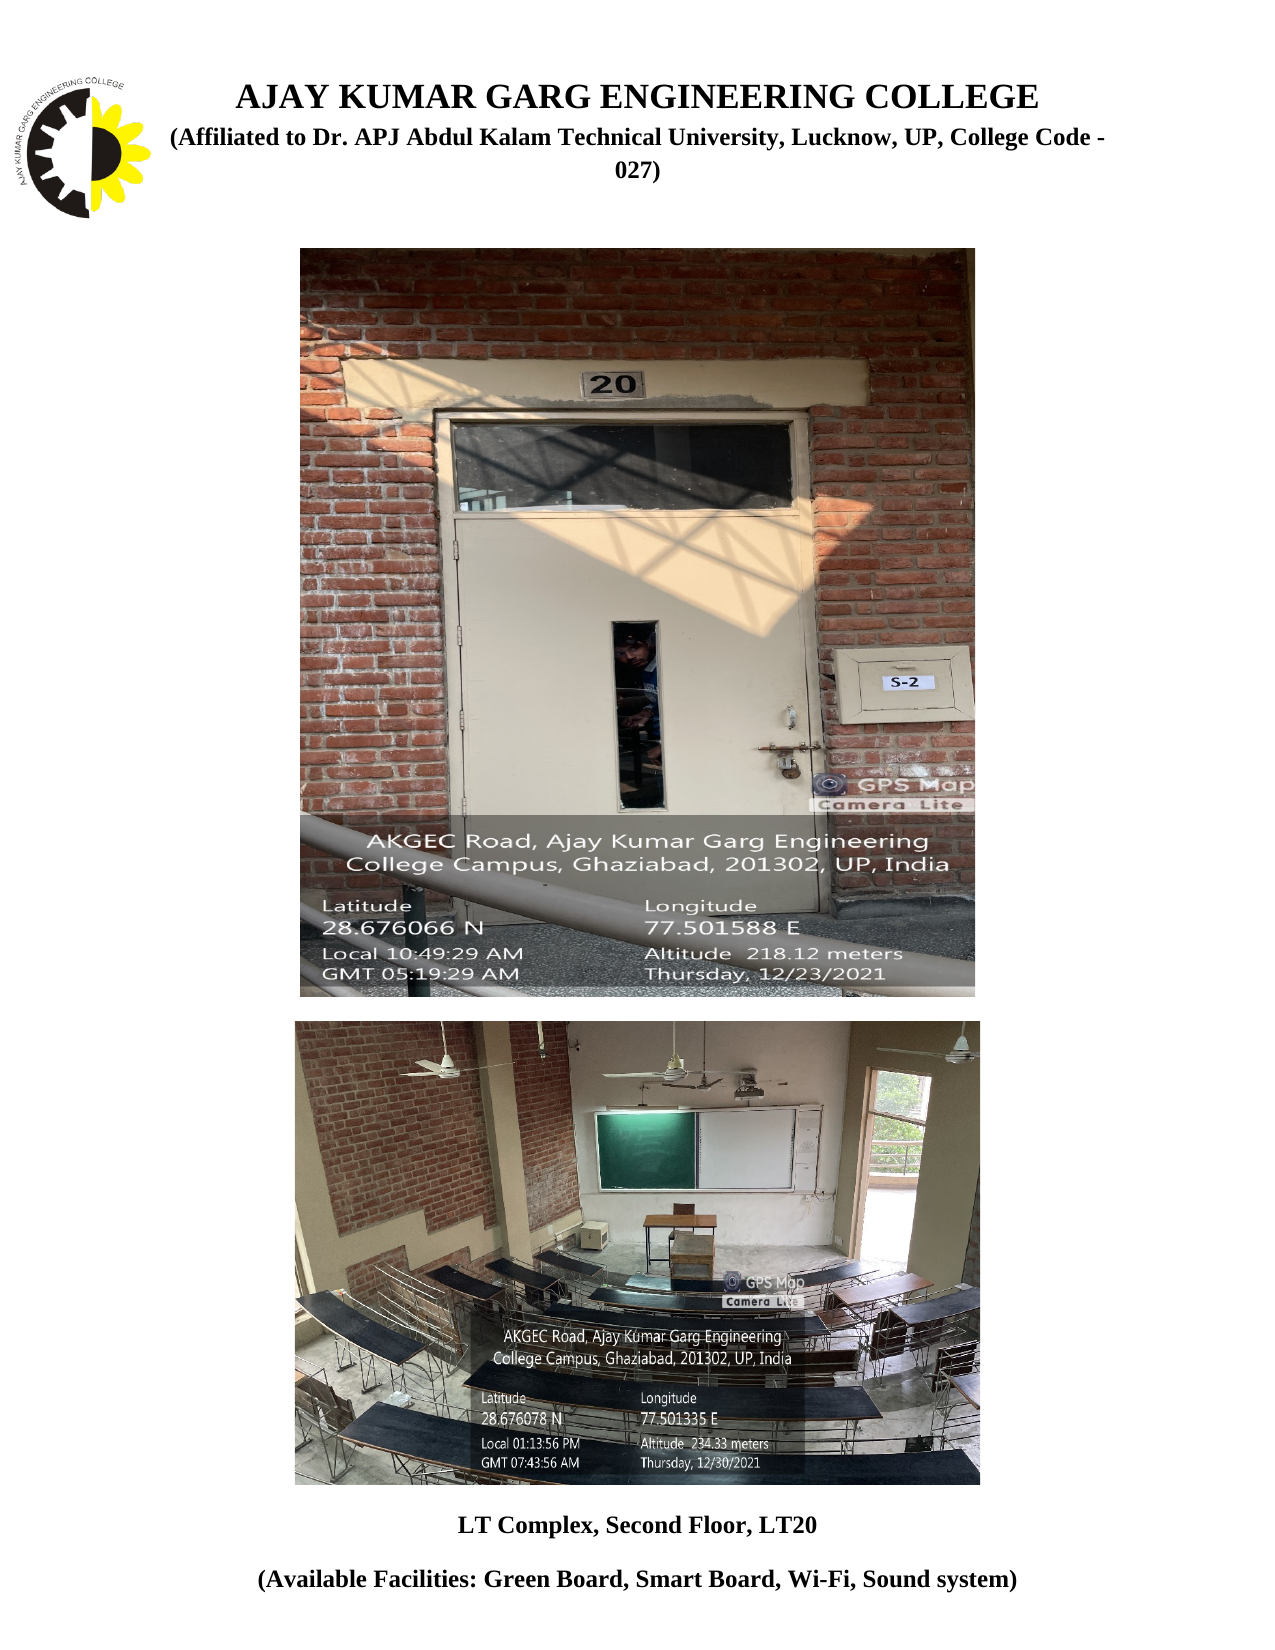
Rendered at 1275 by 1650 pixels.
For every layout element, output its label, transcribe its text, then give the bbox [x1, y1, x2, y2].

text (Available Facilities: Green Board, Smart Board, Wi-Fi, Sound system) [150, 1564, 1125, 1593]
picture [294, 1021, 981, 1485]
picture [300, 248, 976, 997]
text LT Complex, Second Floor, LT20 [150, 1510, 1125, 1539]
picture [14, 77, 158, 220]
